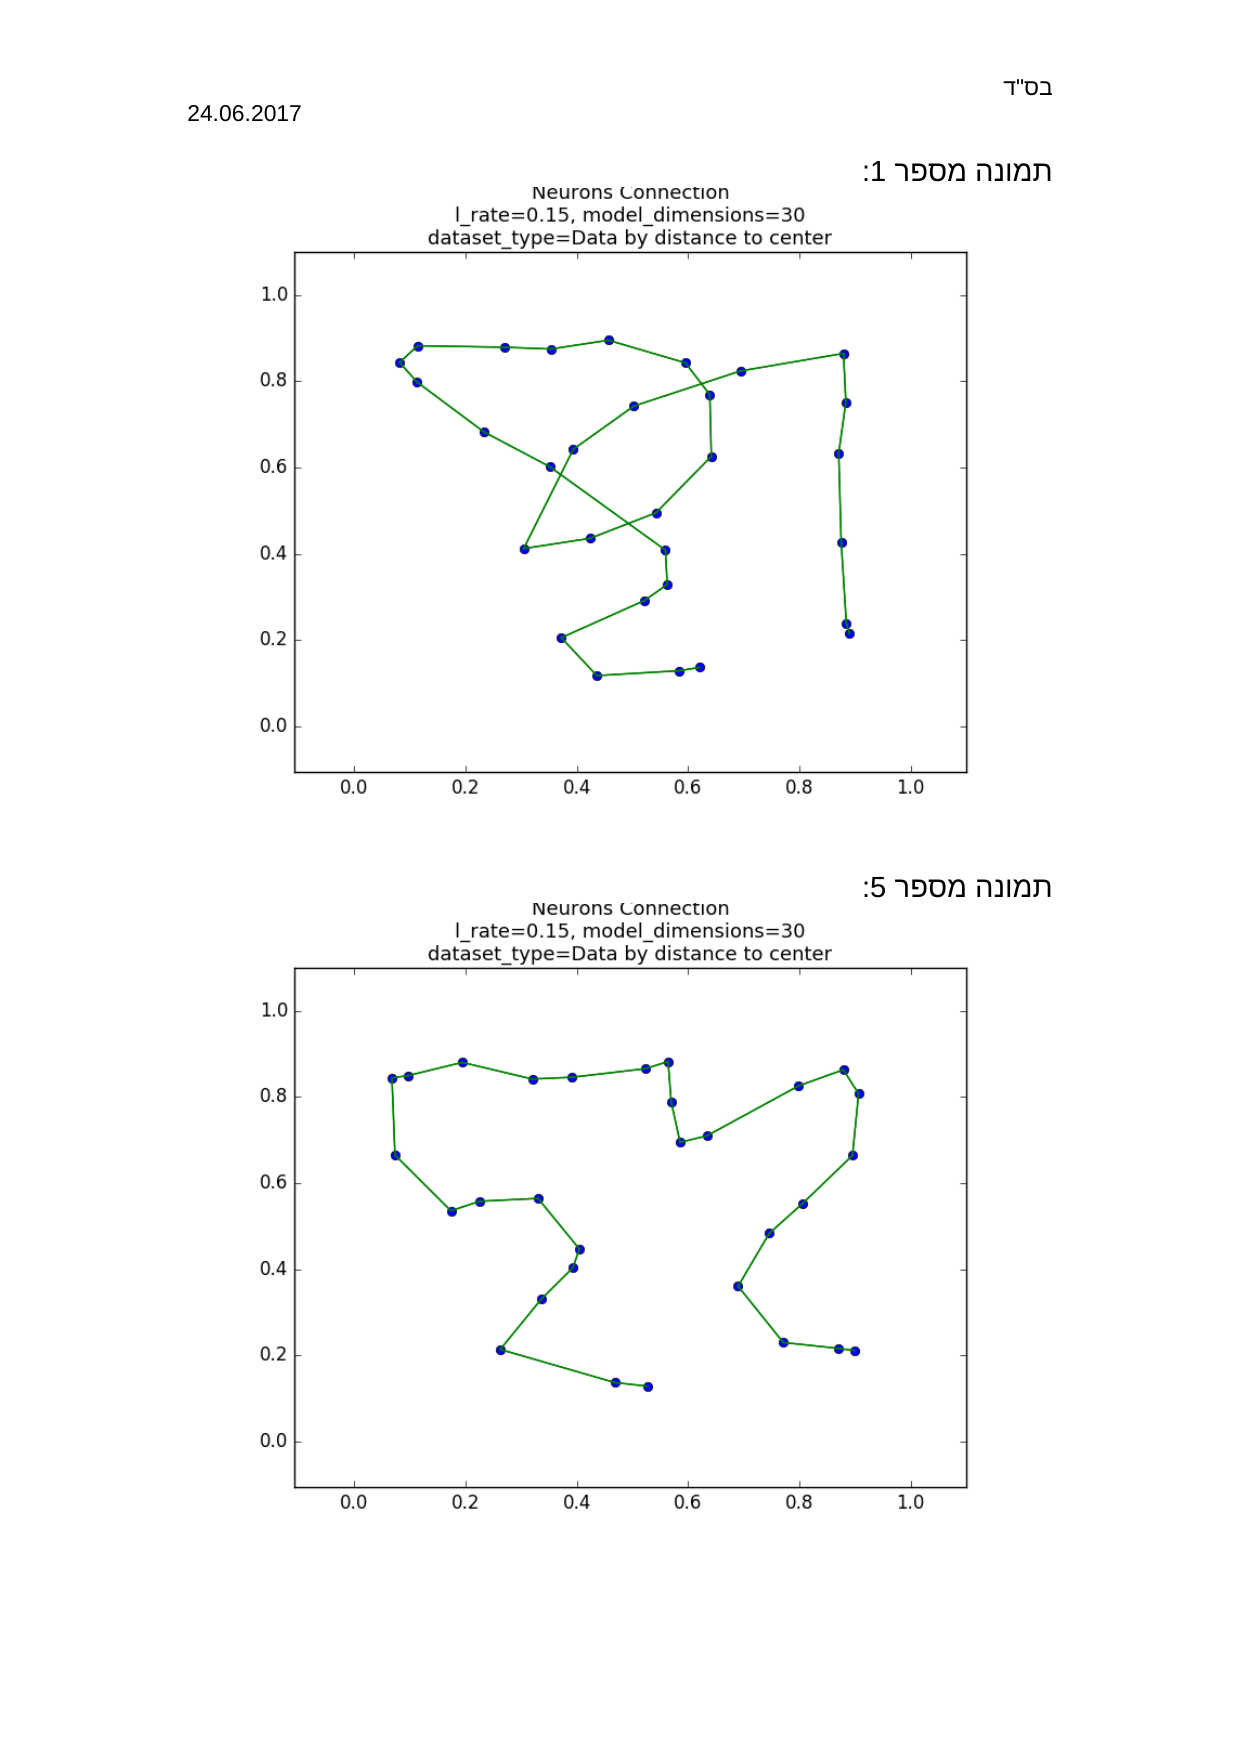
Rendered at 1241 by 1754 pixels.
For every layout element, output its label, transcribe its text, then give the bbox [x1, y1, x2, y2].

text תמונה מספר 1: [187, 154, 1053, 187]
picture [186, 903, 1053, 1552]
picture [186, 187, 1053, 837]
text תמונה מספר 5: [187, 870, 1053, 903]
